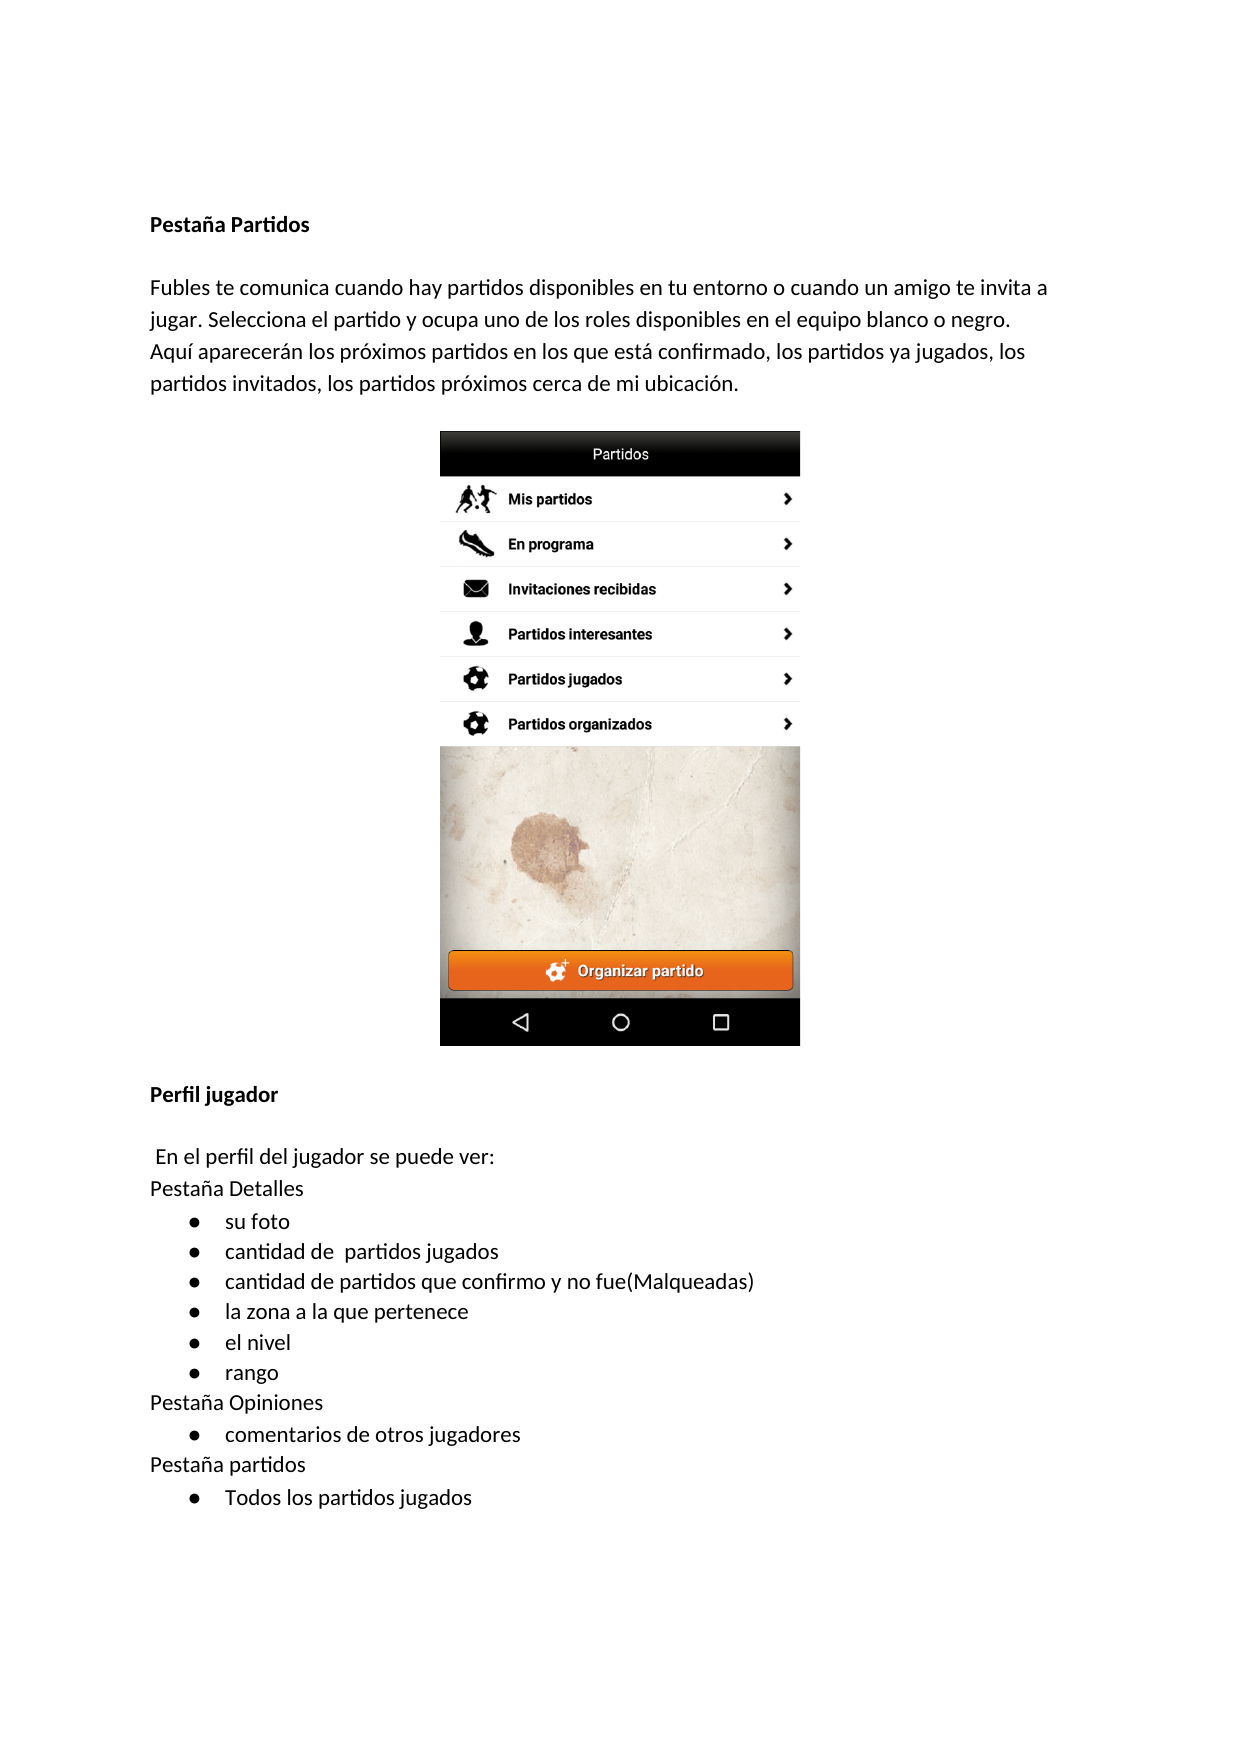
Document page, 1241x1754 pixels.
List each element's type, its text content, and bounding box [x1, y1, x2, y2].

text Fubles te comunica cuando hay partidos disponibles en tu entorno o cuando un amigo te invita a jugar. Selecciona el partido y ocupa uno de los roles disponibles en el equipo blanco o negro. [150, 273, 1090, 333]
list Todos los partidos jugados [187, 1483, 1090, 1511]
text Perfil jugador [150, 1080, 1090, 1108]
list comentarios de otros jugadores [187, 1420, 1090, 1448]
text Pestaña Detalles [150, 1174, 1090, 1203]
list rango [187, 1358, 1090, 1386]
list cantidad de partidos jugados [187, 1237, 1090, 1265]
text Pestaña Opiniones [150, 1388, 1090, 1416]
text Aquí aparecerán los próximos partidos en los que está confirmado, los partidos ya jugados, los partidos invitados, los partidos próximos cerca de mi ubicación. [150, 337, 1090, 397]
list la zona a la que pertenece [187, 1297, 1090, 1325]
text En el perfil del jugador se puede ver: [150, 1142, 1090, 1170]
list su foto [187, 1207, 1090, 1235]
list el nivel [187, 1328, 1090, 1356]
text Pestaña Partidos [150, 210, 1090, 238]
list cantidad de partidos que confirmo y no fue(Malqueadas) [187, 1267, 1090, 1295]
text Pestaña partidos [150, 1450, 1090, 1478]
picture [440, 431, 800, 1046]
